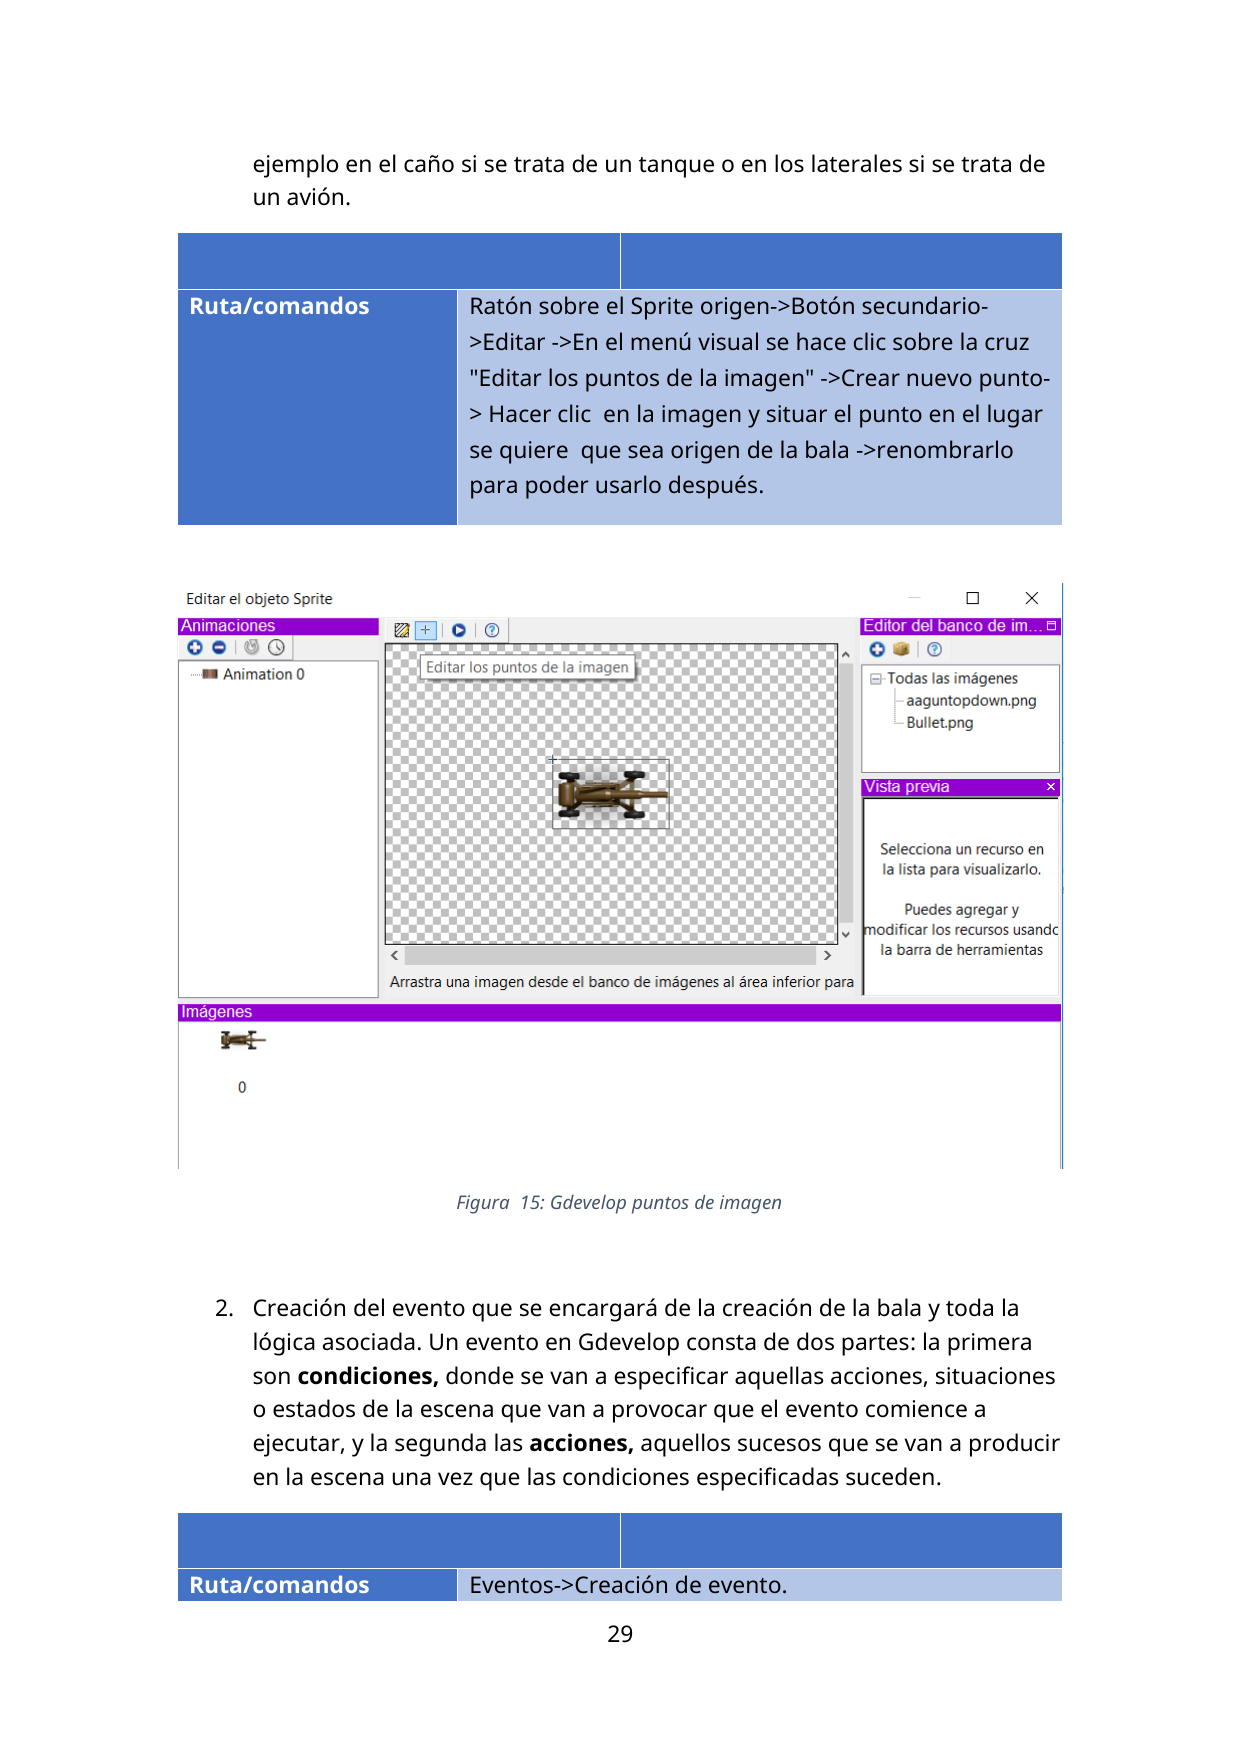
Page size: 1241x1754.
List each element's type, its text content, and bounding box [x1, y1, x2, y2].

table_header [621, 233, 1062, 289]
table_header [621, 1513, 1062, 1568]
table_header [178, 233, 620, 289]
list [215, 148, 1063, 213]
table_cell Ruta/comandos [178, 290, 457, 525]
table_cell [458, 1569, 1062, 1601]
picture [177, 583, 1064, 1169]
list Creación del evento que se encargará de la creación de la bala y toda la lógica asociada. Un evento en Gdevelop consta de dos partes: la primera son condiciones, donde se van a especificar aquellas acciones, situaciones o estados de la escena que van a provocar que el evento comience a ejecutar, y la segunda las acciones, aquellos sucesos que se van a producir en la escena una vez que las condiciones especificadas suceden. [215, 1292, 1063, 1492]
text Figura : Gdevelop puntos de imagen [177, 1189, 1063, 1214]
table_cell Ruta/comandos [178, 1569, 457, 1601]
table_header [178, 1513, 620, 1568]
table_cell Ratón sobre el Sprite origen->Botón secundario->Editar ->En el menú visual se hace clic sobre la cruz "Editar los puntos de la imagen" ->Crear nuevo punto-> Hacer clic en la imagen y situar el punto en el lugar se quiere que sea origen de la bala ->renombrarlo para poder usarlo después. [458, 290, 1062, 525]
